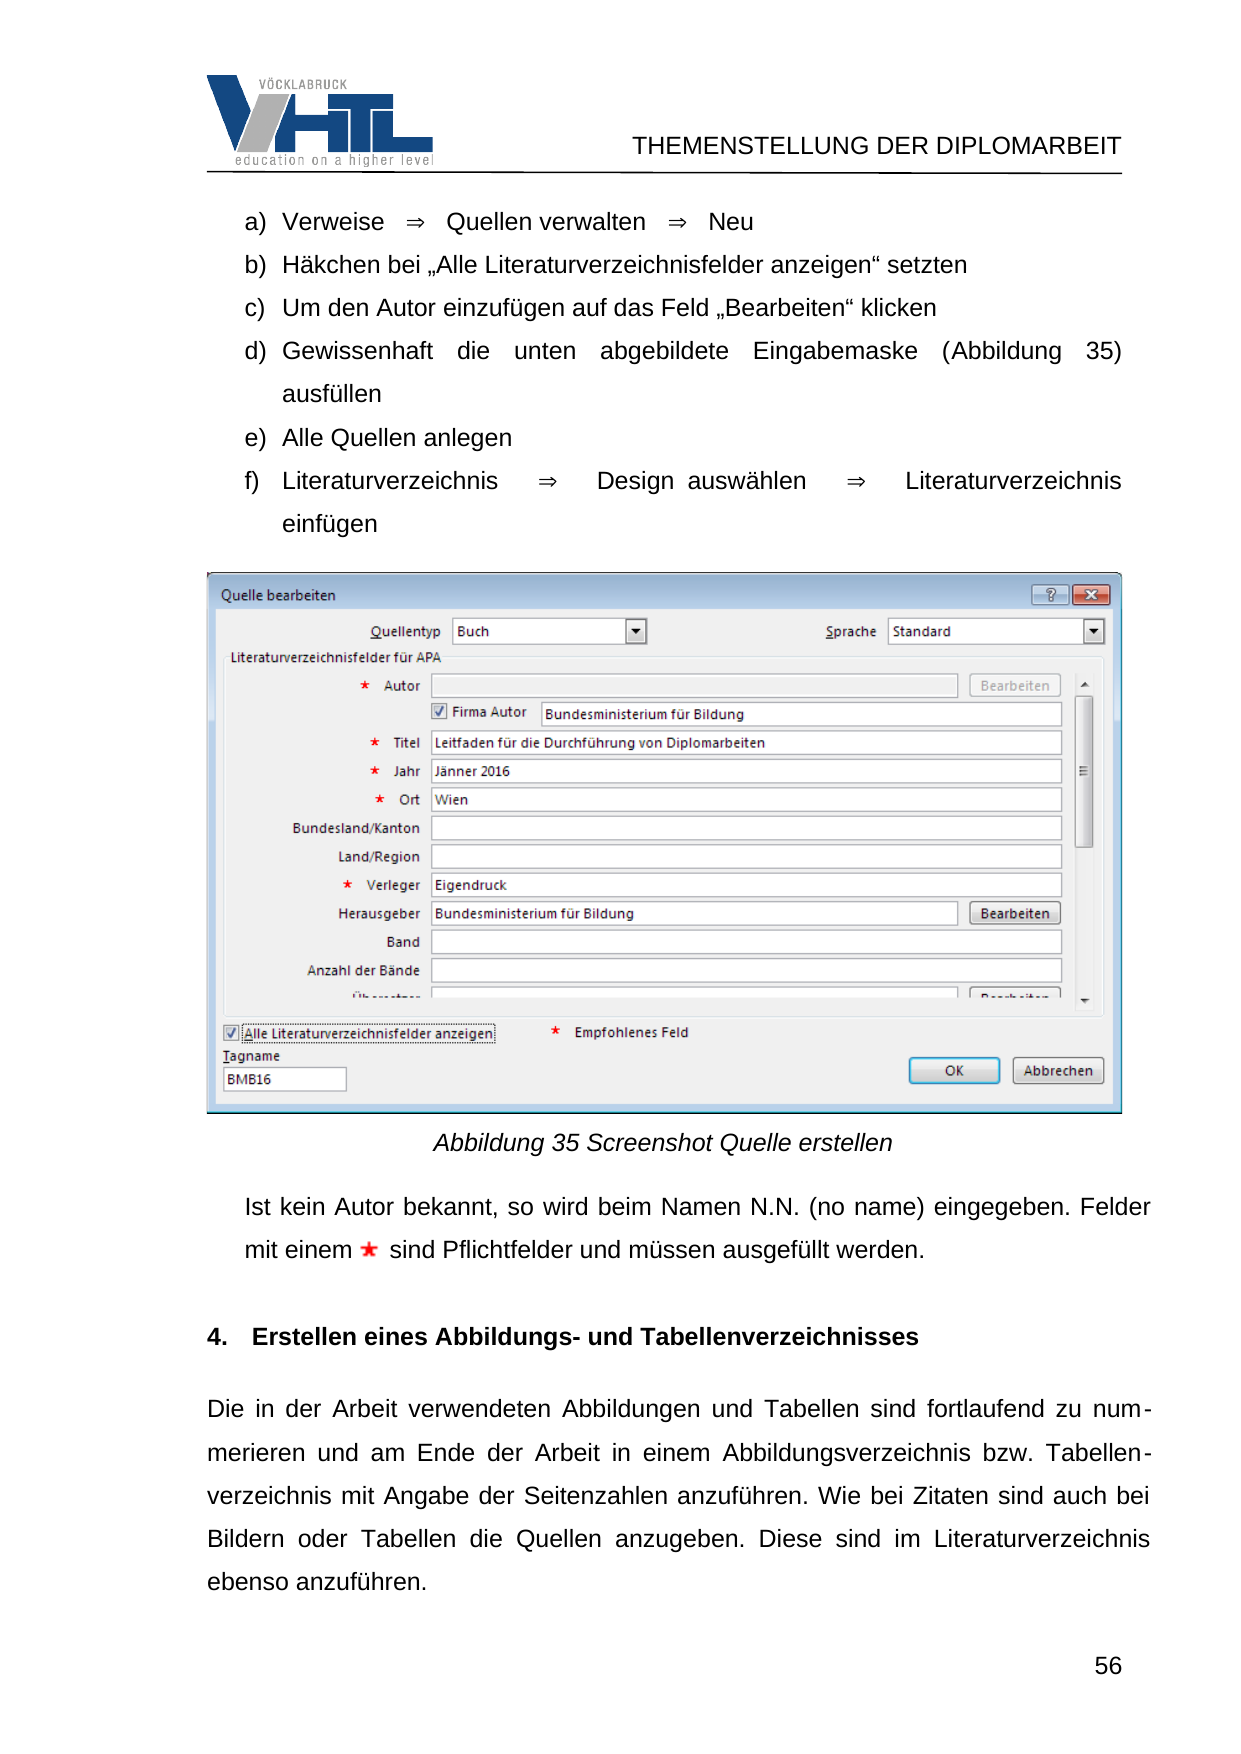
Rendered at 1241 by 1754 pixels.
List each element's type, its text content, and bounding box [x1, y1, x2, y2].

list Alle Quellen anlegen [244, 422, 1122, 451]
picture [206, 75, 433, 167]
text Ist kein Autor bekannt, so wird beim Namen N.N. (no name) eingegeben. Felder mit einem sind Pflichtfelder und müssen ausgefüllt werden. [244, 1192, 1152, 1264]
picture [359, 1240, 383, 1259]
list Um den Autor einzufügen auf das Feld „Bearbeiten“ klicken [244, 293, 1122, 322]
list Literaturverzeichnis Design auswählen Literaturverzeichnis einfügen [244, 466, 1122, 538]
list Häkchen bei „Alle Literaturverzeichnisfelder anzeigen“ setzten [244, 250, 1122, 279]
list Verweise Quellen verwalten Neu [244, 207, 1122, 236]
text Abbildung 35 Screenshot Quelle erstellen [207, 1128, 1122, 1157]
text Die in der Arbeit verwendeten Abbildungen und Tabellen sind fortlaufend zu nummerieren und am Ende der Arbeit in einem Abbildungsverzeichnis bzw. Tabellenverzeichnis mit Angabe der Seitenzahlen anzuführen. Wie bei Zitaten sind auch bei Bildern oder Tabellen die Quellen anzugeben. Diese sind im Literaturverzeichnis ebenso anzuführen. [207, 1394, 1152, 1596]
picture [206, 572, 1123, 1114]
list Gewissenhaft die unten abgebildete Eingabemaske (Abbildung 2) ausfüllen [244, 336, 1122, 408]
subtitle Erstellen eines Abbildungs- und Tabellenverzeichnisses [207, 1322, 1122, 1351]
